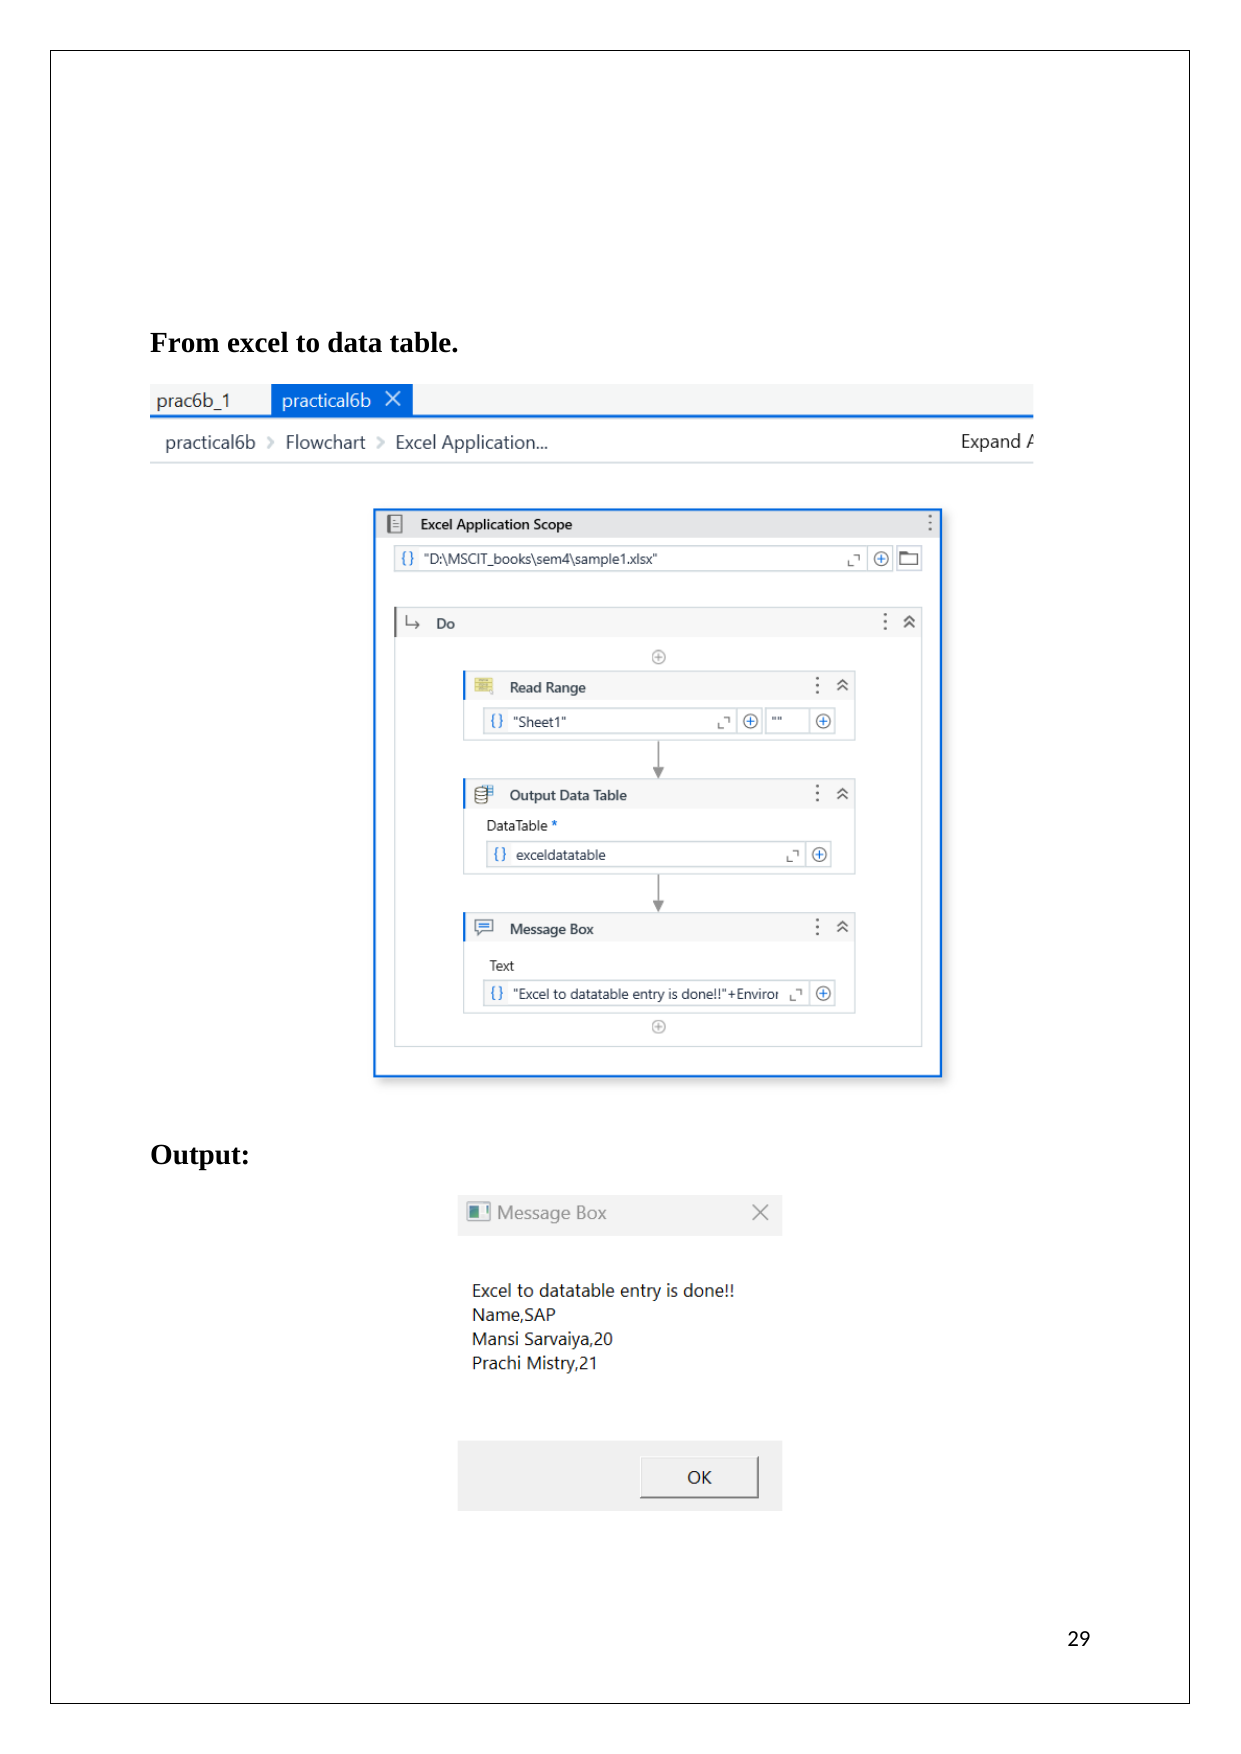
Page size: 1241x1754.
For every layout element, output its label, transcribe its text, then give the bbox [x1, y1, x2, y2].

picture [150, 384, 1034, 1113]
text Output: [150, 1137, 1090, 1171]
picture [457, 1195, 783, 1511]
text From excel to data table. [150, 326, 1090, 359]
